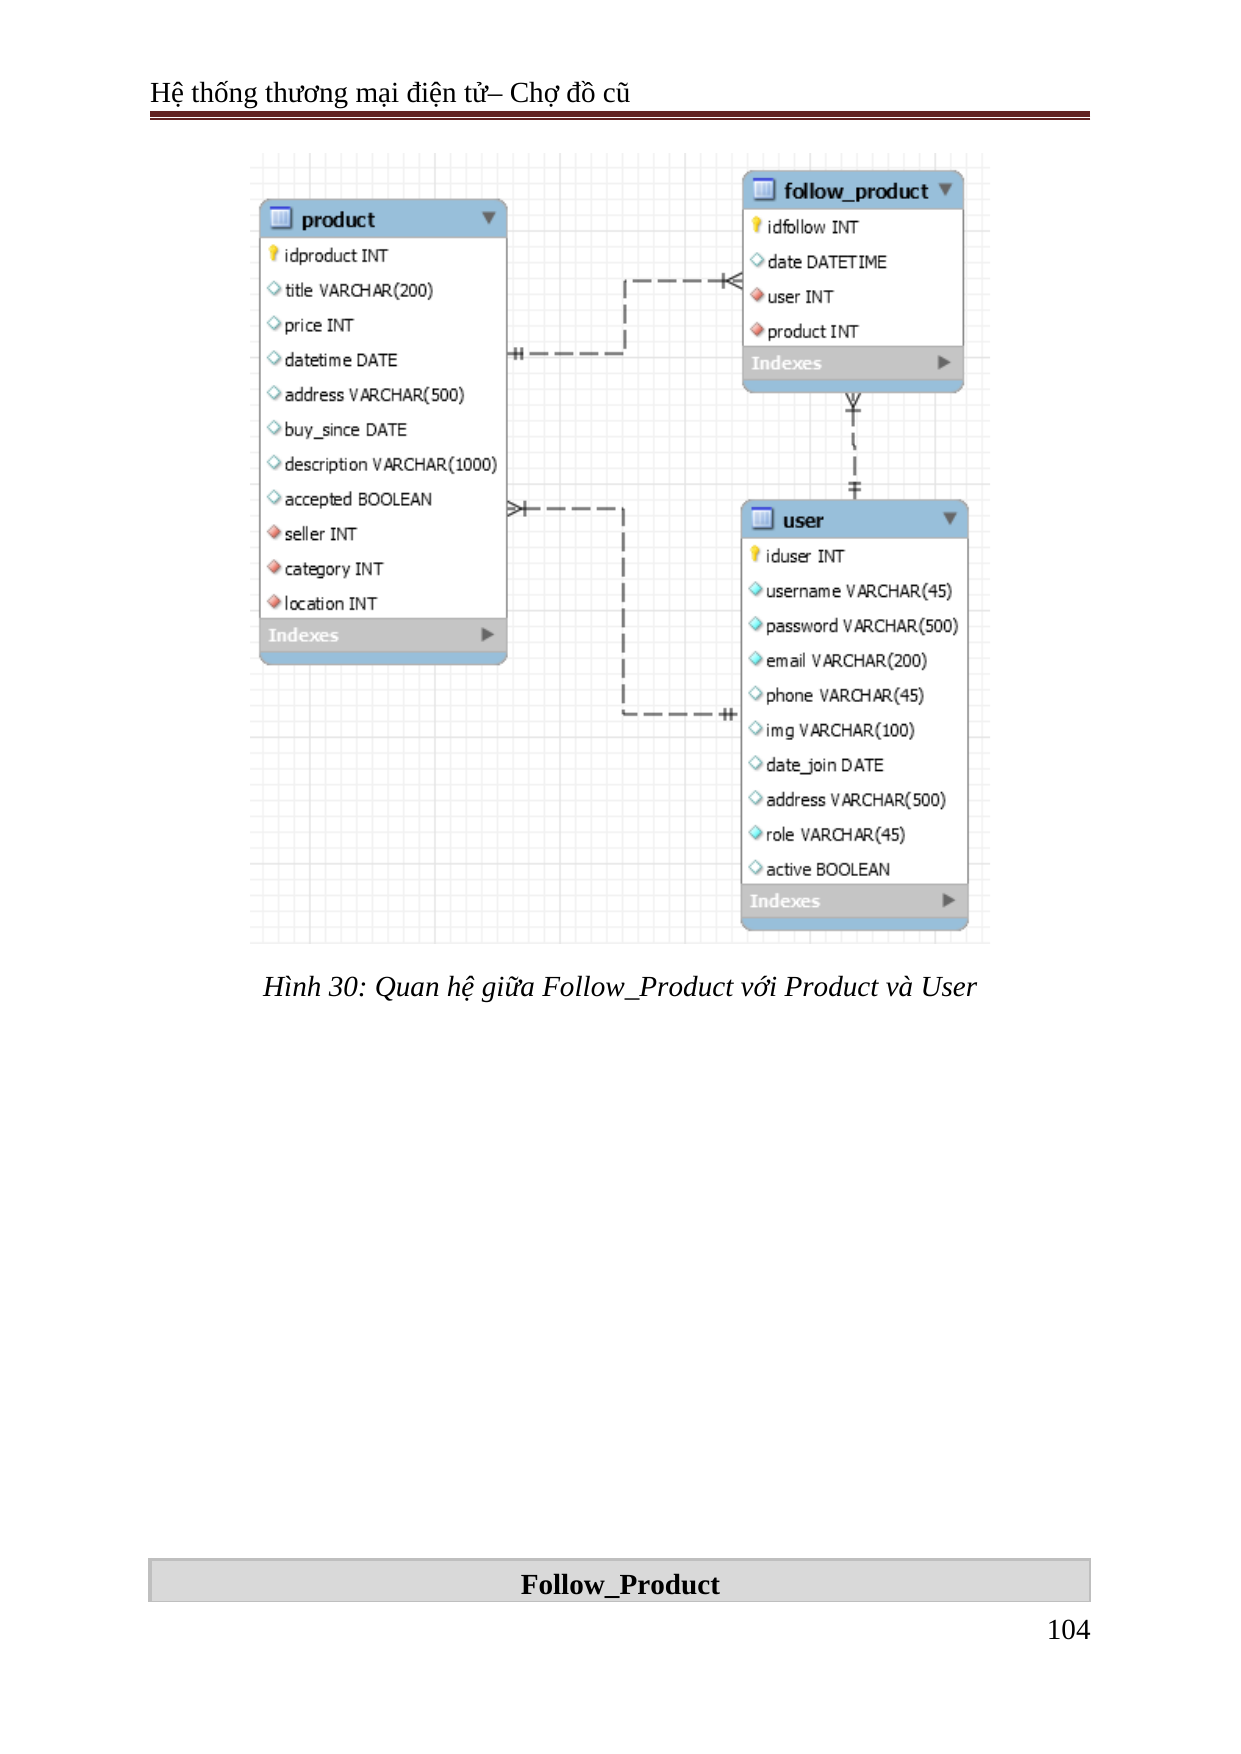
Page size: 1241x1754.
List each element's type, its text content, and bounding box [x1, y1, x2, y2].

table_header Follow_Product [152, 1561, 1089, 1601]
text Hình 30: Quan hệ giữa Follow_Product với Product và User [150, 969, 1090, 1003]
picture [250, 153, 991, 944]
